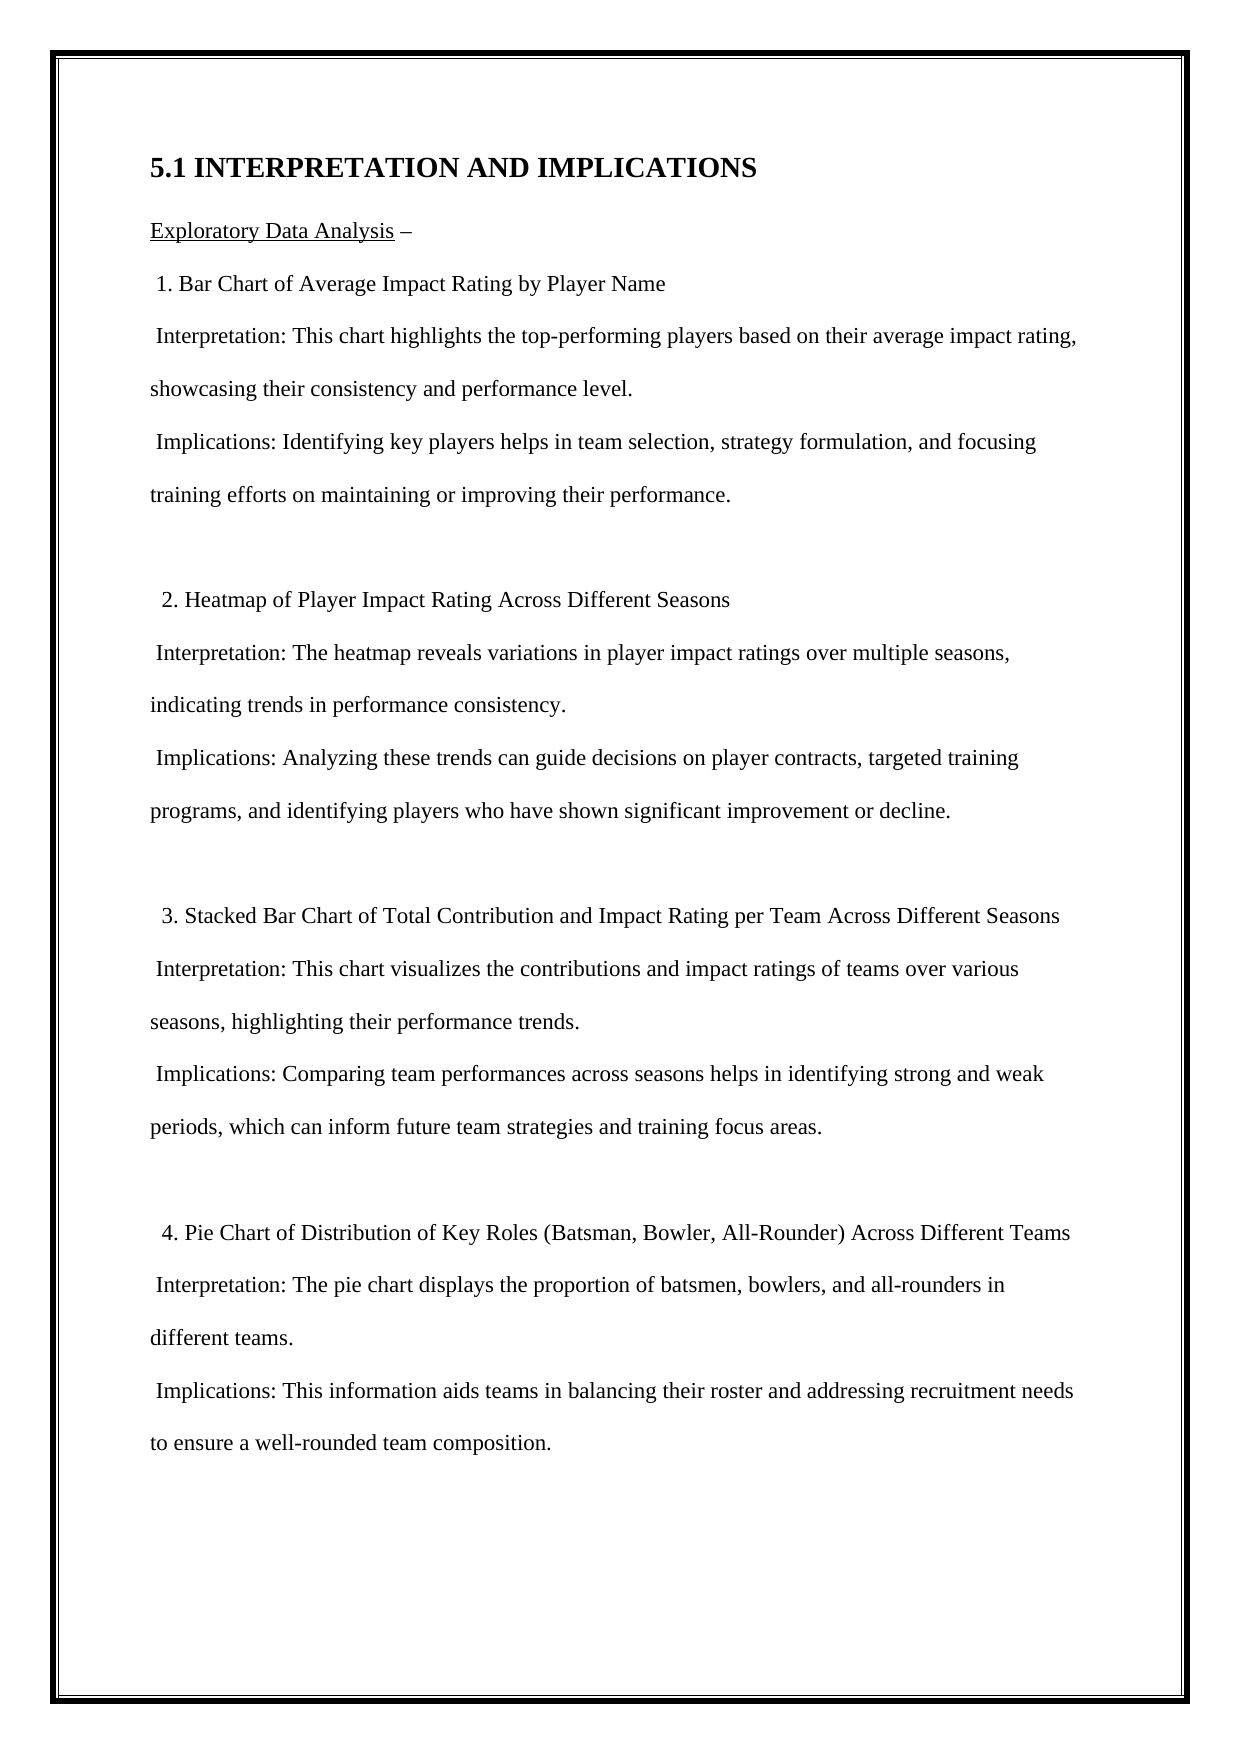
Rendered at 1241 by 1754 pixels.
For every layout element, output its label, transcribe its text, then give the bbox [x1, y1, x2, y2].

text Interpretation: This chart highlights the top-performing players based on their average impact rating, showcasing their consistency and performance level. [150, 322, 1090, 402]
text 5.1 INTERPRETATION AND IMPLICATIONS [150, 150, 1090, 183]
text 3. Stacked Bar Chart of Total Contribution and Impact Rating per Team Across Different Seasons [150, 902, 1090, 929]
text 4. Pie Chart of Distribution of Key Roles (Batsman, Bowler, All-Rounder) Across Different Teams [150, 1218, 1090, 1245]
text 2. Heatmap of Player Impact Rating Across Different Seasons [150, 586, 1090, 612]
text 1. Bar Chart of Average Impact Rating by Player Name [150, 270, 1090, 296]
text Exploratory Data Analysis – [150, 217, 1090, 243]
text Implications: This information aids teams in balancing their roster and addressing recruitment needs to ensure a well-rounded team composition. [150, 1377, 1090, 1456]
text Interpretation: The pie chart displays the proportion of batsmen, bowlers, and all-rounders in different teams. [150, 1271, 1090, 1350]
text Implications: Identifying key players helps in team selection, strategy formulation, and focusing training efforts on maintaining or improving their performance. [150, 428, 1090, 507]
text Implications: Comparing team performances across seasons helps in identifying strong and weak periods, which can inform future team strategies and training focus areas. [150, 1060, 1090, 1139]
text Implications: Analyzing these trends can guide decisions on player contracts, targeted training programs, and identifying players who have shown significant improvement or decline. [150, 744, 1090, 823]
text Interpretation: The heatmap reveals variations in player impact ratings over multiple seasons, indicating trends in performance consistency. [150, 639, 1090, 718]
text Interpretation: This chart visualizes the contributions and impact ratings of teams over various seasons, highlighting their performance trends. [150, 955, 1090, 1034]
